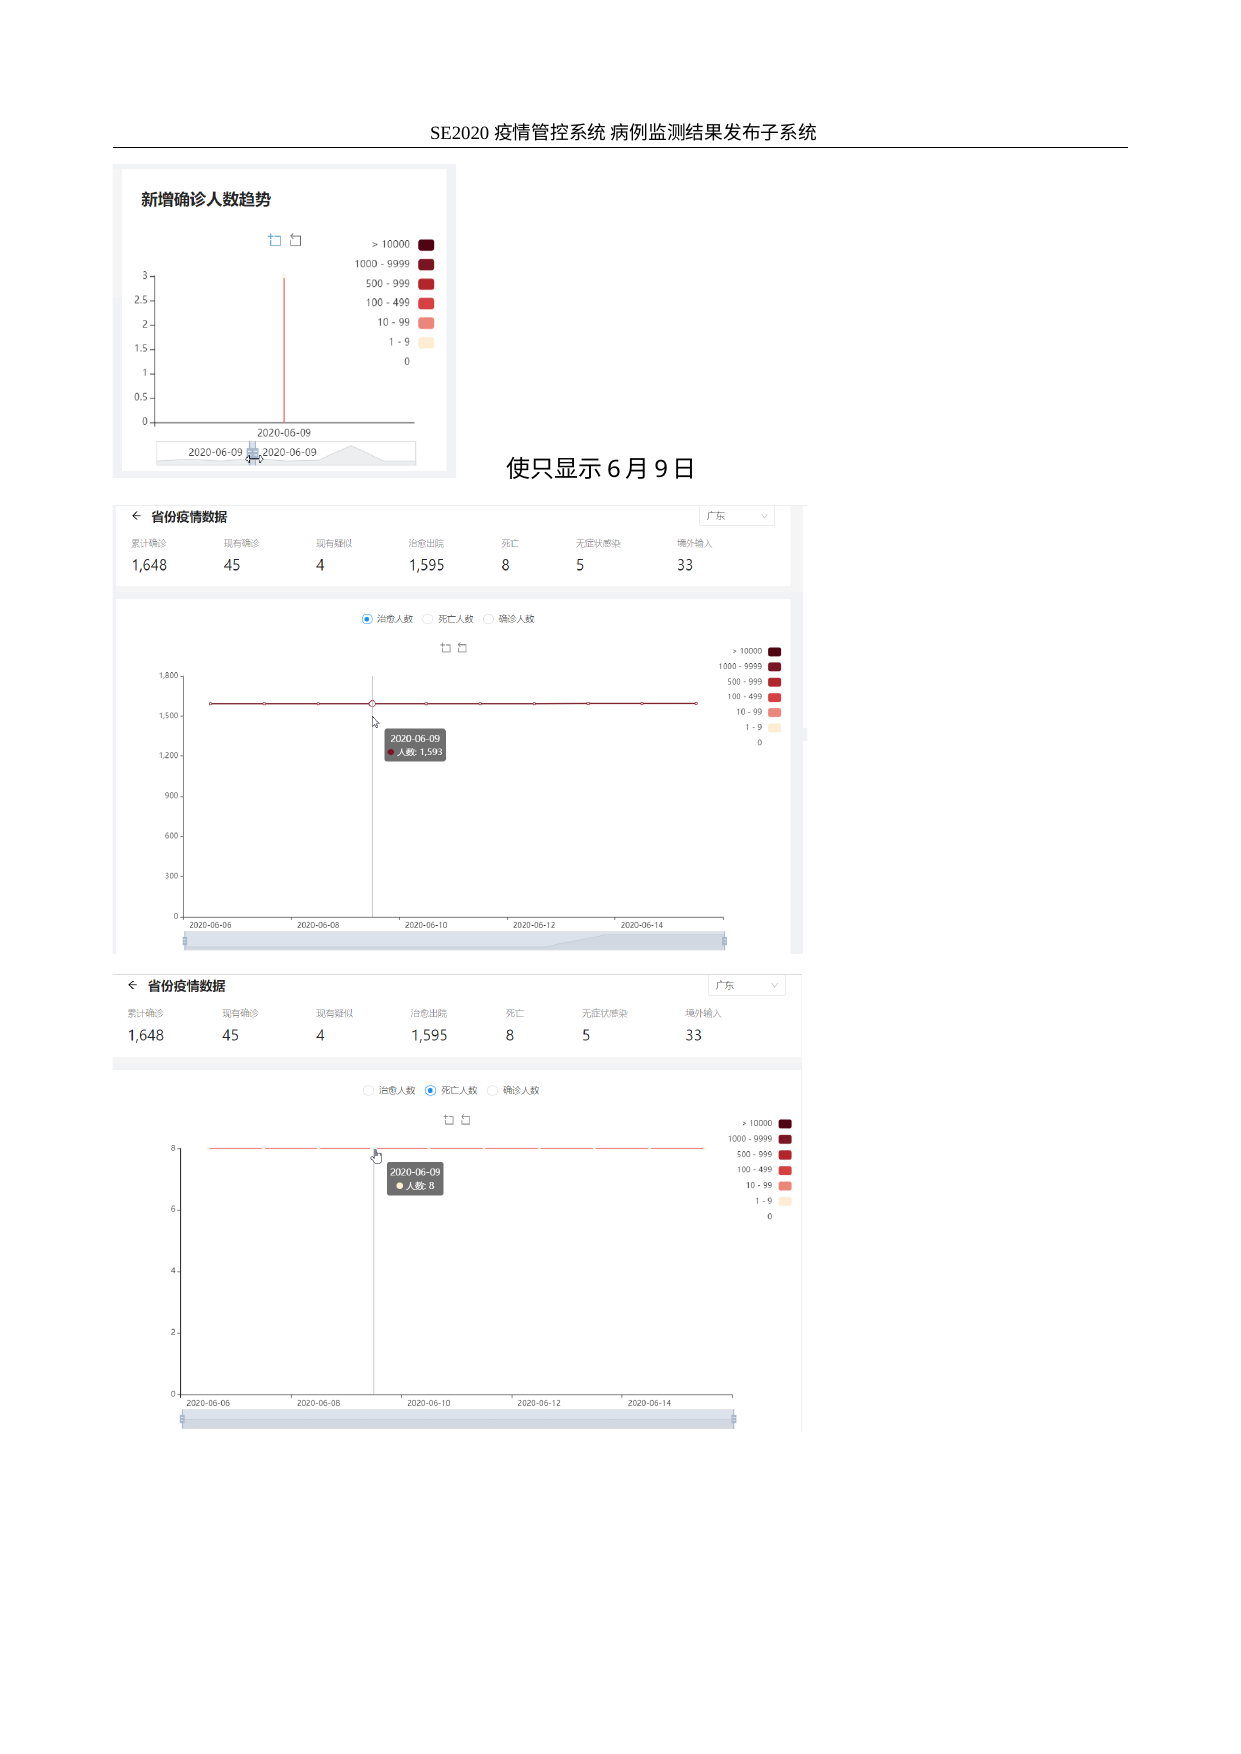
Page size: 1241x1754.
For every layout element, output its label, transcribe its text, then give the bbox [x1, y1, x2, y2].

picture [112, 974, 803, 1432]
picture [112, 504, 808, 954]
picture [112, 164, 457, 478]
